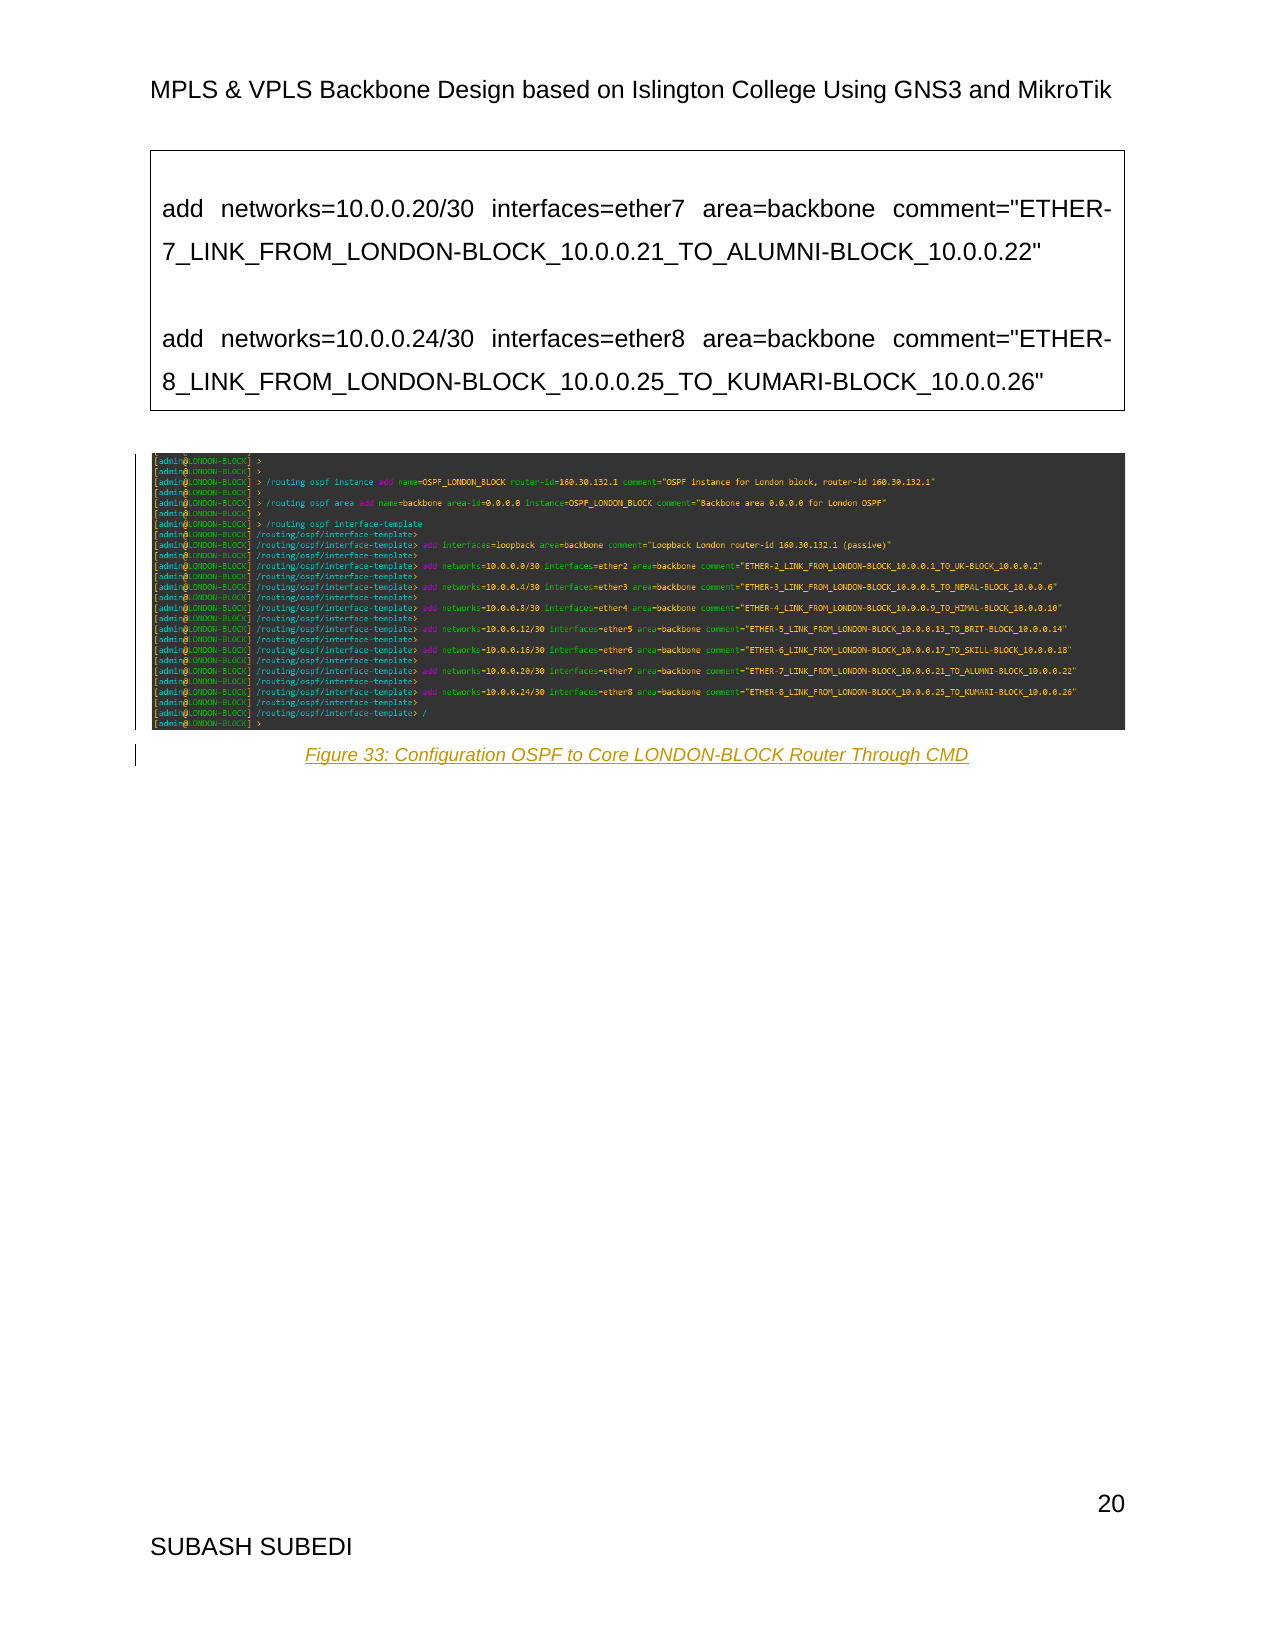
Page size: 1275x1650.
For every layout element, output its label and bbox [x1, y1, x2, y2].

table_header [151, 151, 1124, 410]
picture [150, 453, 1125, 730]
